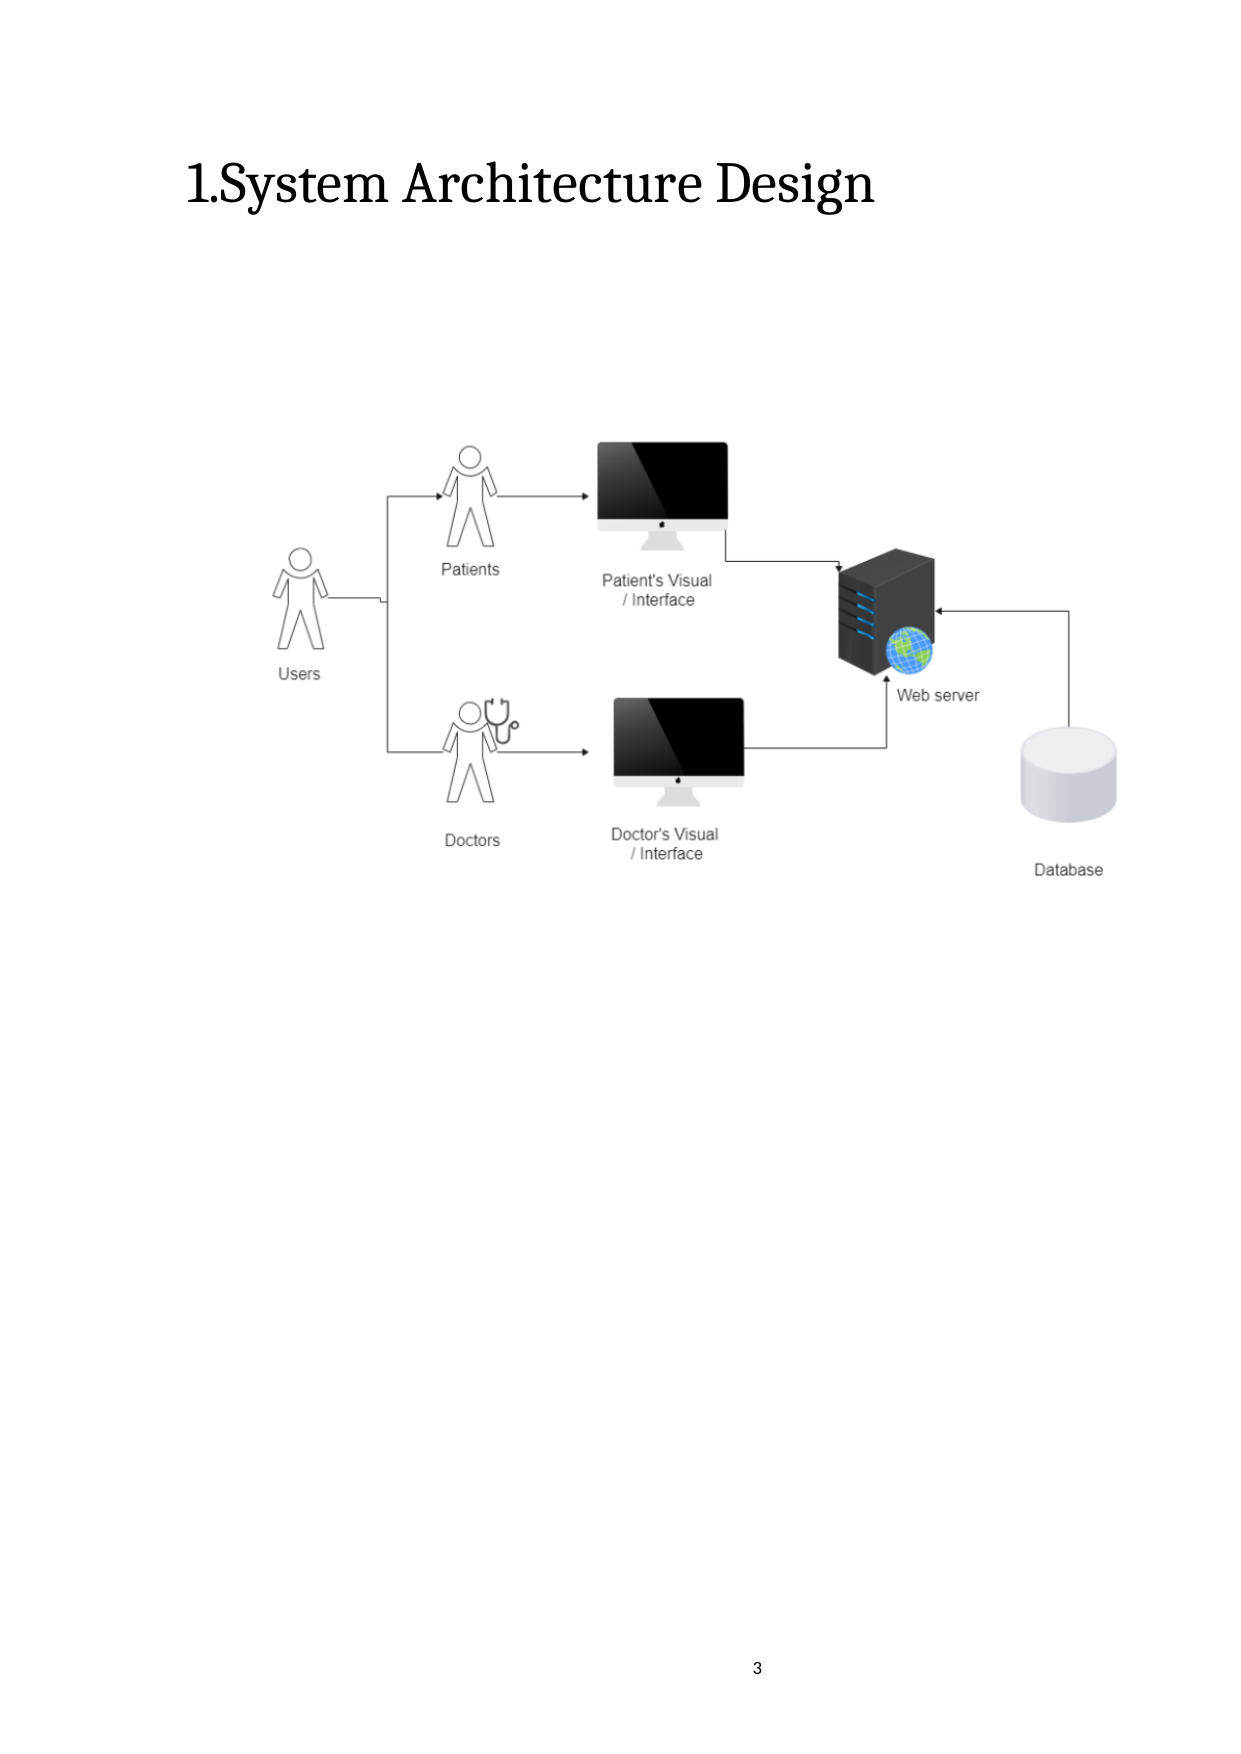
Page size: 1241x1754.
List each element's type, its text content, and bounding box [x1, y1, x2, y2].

list 1.System Architecture Design [187, 150, 1053, 217]
picture [187, 354, 1193, 952]
